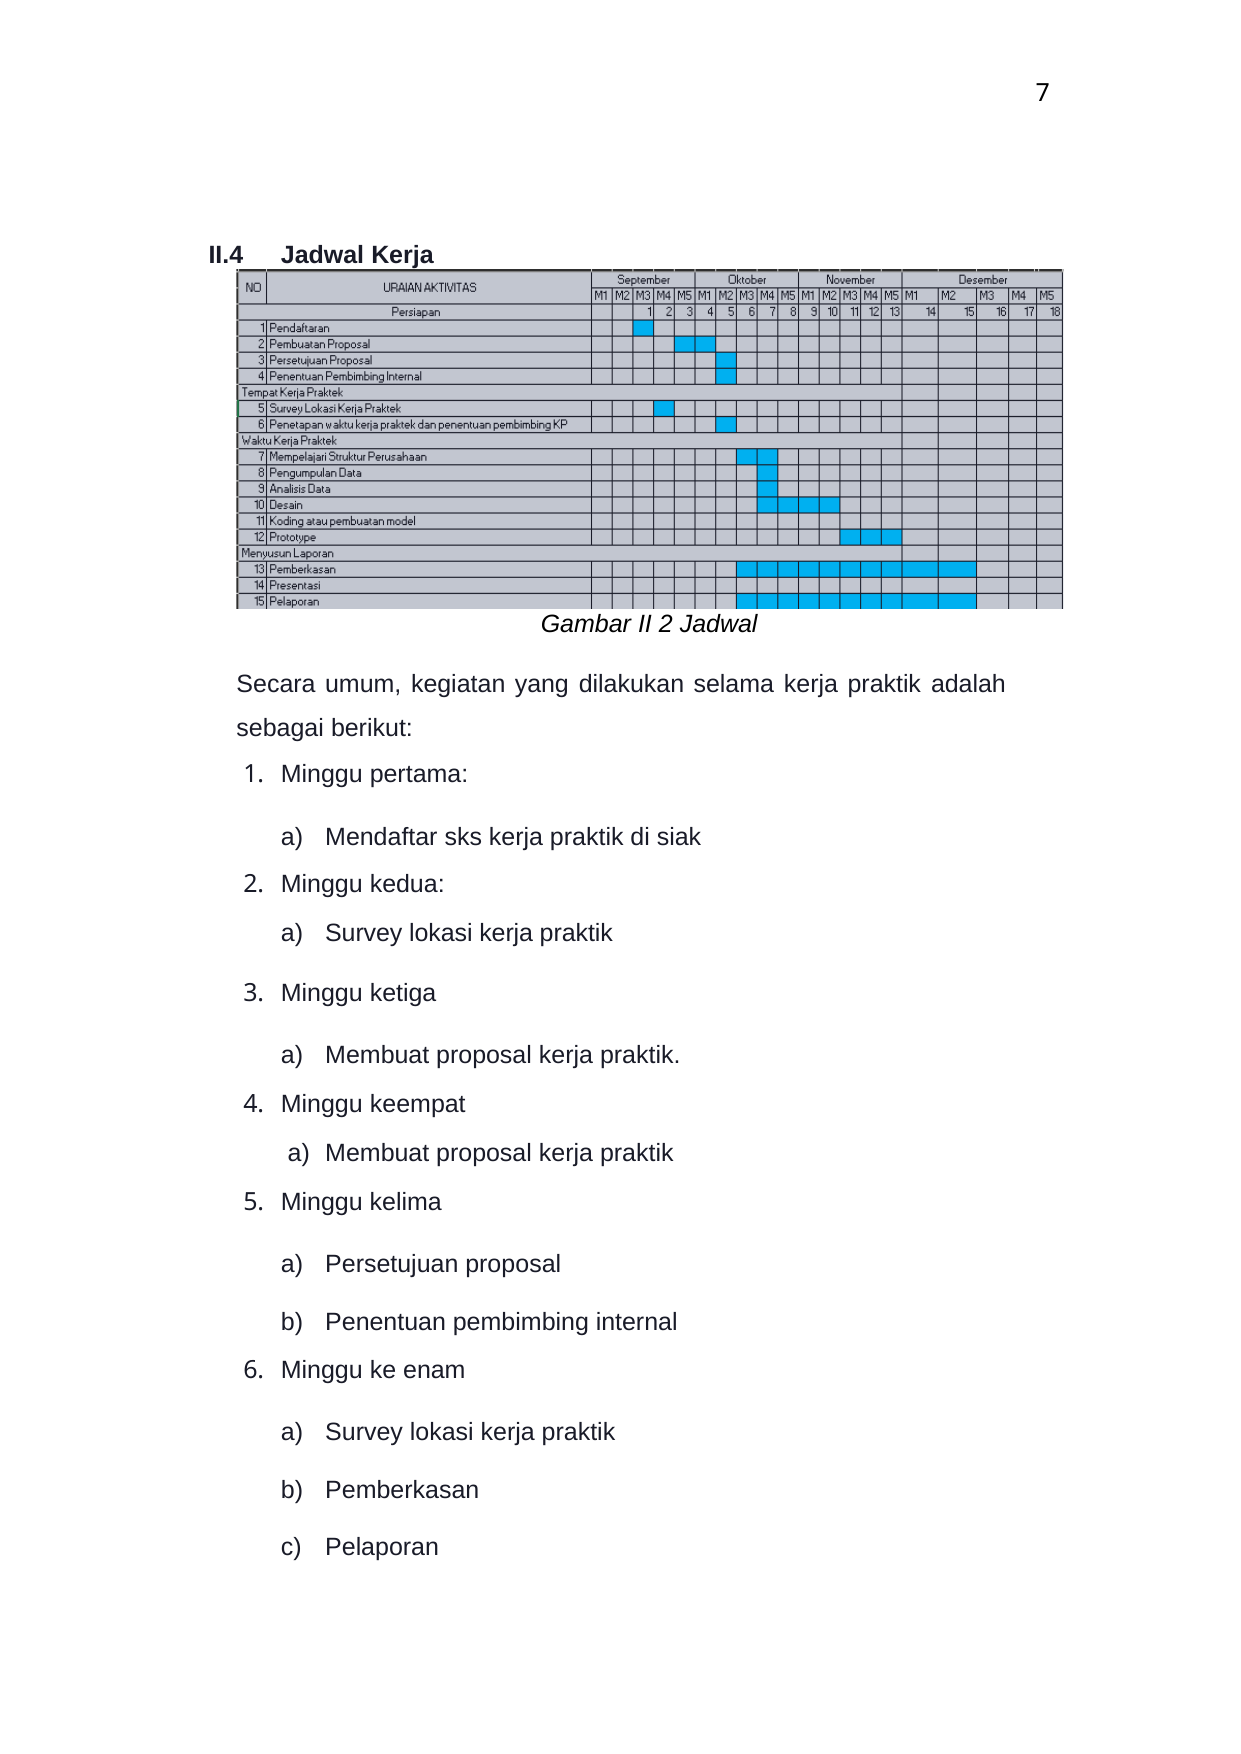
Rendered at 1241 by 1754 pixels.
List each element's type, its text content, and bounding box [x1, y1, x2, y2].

list Pelaporan [281, 1532, 1050, 1561]
list Minggu ketiga [243, 975, 1063, 1009]
list Pemberkasan [281, 1474, 1050, 1503]
list Minggu keempat [243, 1085, 1063, 1119]
subtitle Jadwal Kerja [243, 240, 1063, 269]
list Minggu kelima [243, 1183, 1063, 1218]
list Mendaftar sks kerja praktik di siak [281, 822, 1063, 850]
list Penentuan pembimbing internal [281, 1307, 1050, 1336]
list Membuat proposal kerja praktik. [281, 1040, 1063, 1069]
list Survey lokasi kerja praktik [281, 1417, 1050, 1446]
list Minggu pertama: [243, 756, 1063, 790]
picture [236, 269, 1064, 609]
list Minggu kedua: [243, 866, 1063, 900]
list Persetujuan proposal [281, 1249, 1050, 1278]
list Membuat proposal kerja praktik [287, 1138, 1063, 1167]
list Survey lokasi kerja praktik [281, 918, 1063, 947]
list Minggu ke enam [243, 1351, 1063, 1385]
text Secara umum, kegiatan yang dilakukan selama kerja praktik adalah sebagai berikut: [236, 638, 1063, 741]
